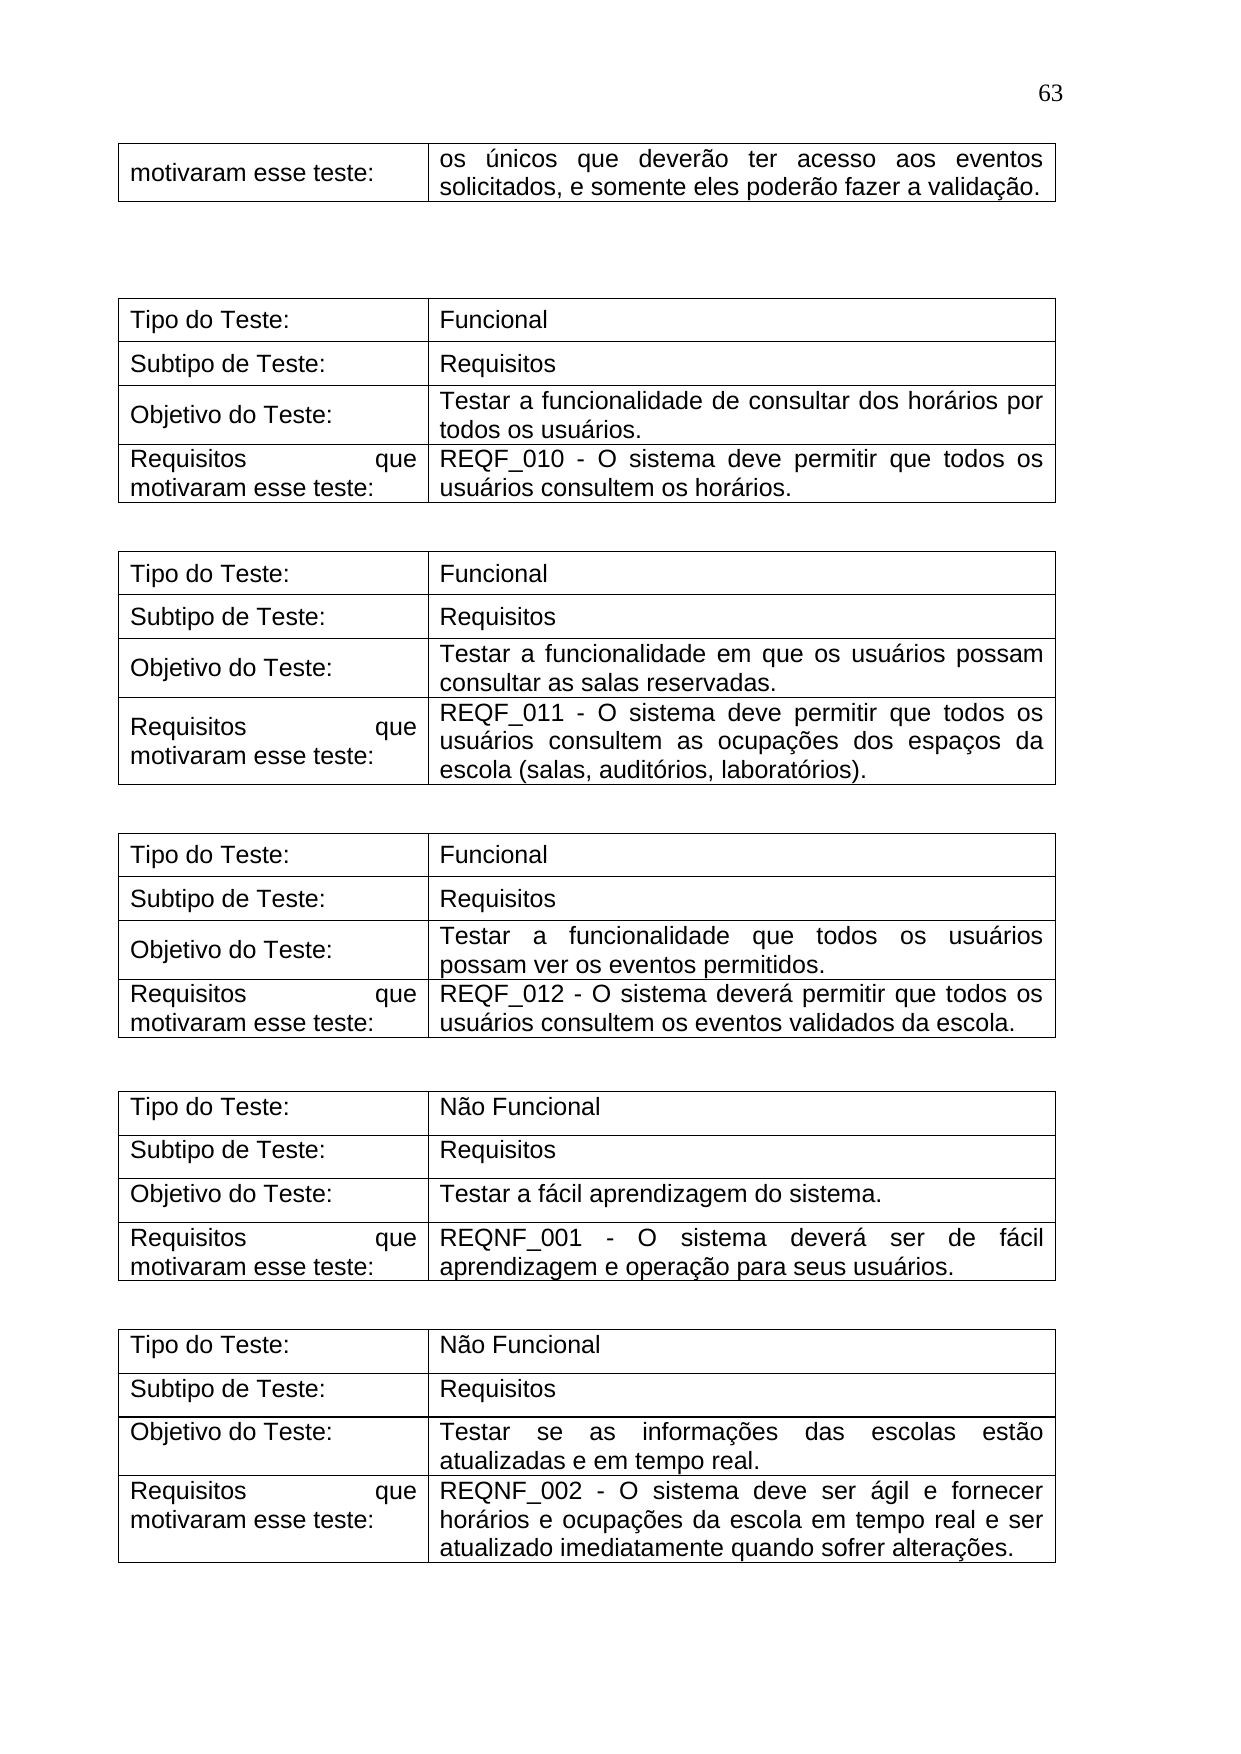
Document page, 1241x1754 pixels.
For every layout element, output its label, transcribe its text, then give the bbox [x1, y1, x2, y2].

table_cell Testar a fácil aprendizagem do sistema. [429, 1179, 1055, 1222]
table_header Funcional [429, 552, 1055, 594]
table_cell REQF_012 - O sistema deverá permitir que todos os usuários consultem os eventos validados da escola. [429, 980, 1055, 1037]
table_cell Testar a funcionalidade de consultar dos horários por todos os usuários. [429, 386, 1055, 443]
table_header Tipo do Teste: [119, 1330, 428, 1373]
table_cell Objetivo do Teste: [119, 386, 428, 443]
table_cell Requisitos que motivaram esse teste: [119, 1223, 428, 1280]
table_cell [119, 144, 428, 201]
table_cell REQF_010 - O sistema deve permitir que todos os usuários consultem os horários. [429, 445, 1055, 502]
table_cell REQNF_002 - O sistema deve ser ágil e fornecer horários e ocupações da escola em tempo real e ser atualizado imediatamente quando sofrer alterações. [429, 1476, 1055, 1562]
table_cell REQF_011 - O sistema deve permitir que todos os usuários consultem as ocupações dos espaços da escola (salas, auditórios, laboratórios). [429, 698, 1055, 784]
table_cell Requisitos que motivaram esse teste: [119, 1476, 428, 1562]
table_header Não Funcional [429, 1330, 1055, 1373]
table_cell Requisitos [429, 877, 1055, 920]
table_cell Testar se as informações das escolas estão atualizadas e em tempo real. [429, 1418, 1055, 1475]
table_cell Objetivo do Teste: [119, 1179, 428, 1222]
table_cell Requisitos que motivaram esse teste: [119, 698, 428, 784]
table_cell Testar a funcionalidade em que os usuários possam consultar as salas reservadas. [429, 639, 1055, 697]
table_cell Subtipo de Teste: [119, 595, 428, 638]
table_cell Testar a funcionalidade que todos os usuários possam ver os eventos permitidos. [429, 921, 1055, 978]
table_header Tipo do Teste: [119, 1092, 428, 1134]
table_header Funcional [429, 299, 1055, 341]
table_cell Subtipo de Teste: [119, 342, 428, 385]
table_header Não Funcional [429, 1092, 1055, 1134]
table_cell Requisitos [429, 595, 1055, 638]
table_header Tipo do Teste: [119, 834, 428, 876]
table_cell Objetivo do Teste: [119, 1418, 428, 1475]
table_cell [429, 144, 1055, 201]
table_cell Subtipo de Teste: [119, 1136, 428, 1178]
table_cell Requisitos [429, 1136, 1055, 1178]
table_header Tipo do Teste: [119, 299, 428, 341]
table_cell Requisitos [429, 342, 1055, 385]
table_cell Objetivo do Teste: [119, 639, 428, 697]
table_cell Requisitos que motivaram esse teste: [119, 445, 428, 502]
table_cell REQNF_001 - O sistema deverá ser de fácil aprendizagem e operação para seus usuários. [429, 1223, 1055, 1280]
table_cell Objetivo do Teste: [119, 921, 428, 978]
table_cell Subtipo de Teste: [119, 1374, 428, 1416]
table_header Funcional [429, 834, 1055, 876]
table_cell Requisitos que motivaram esse teste: [119, 980, 428, 1037]
table_cell Requisitos [429, 1374, 1055, 1416]
table_cell Subtipo de Teste: [119, 877, 428, 920]
table_header Tipo do Teste: [119, 552, 428, 594]
